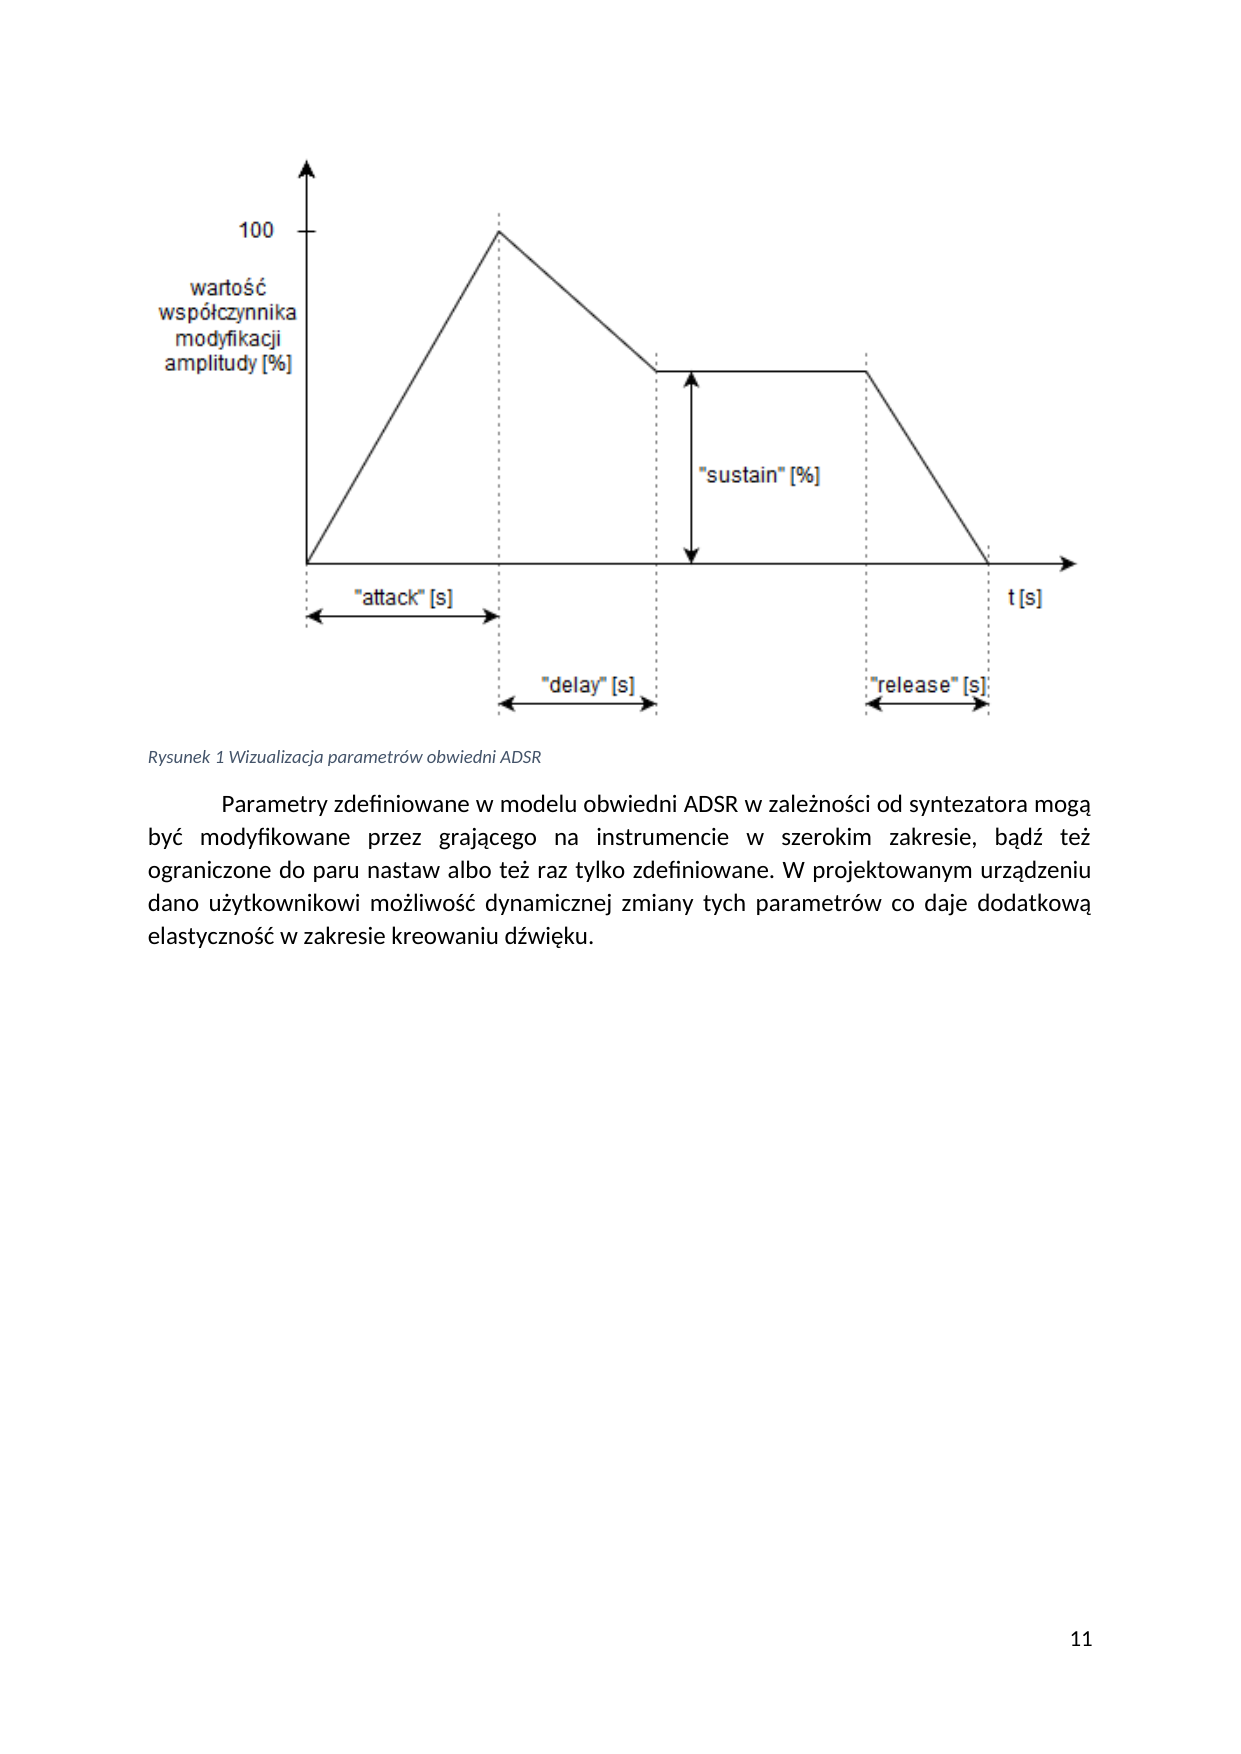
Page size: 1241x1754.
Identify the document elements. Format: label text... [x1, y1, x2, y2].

text Rysunek 1 Wizualizacja parametrów obwiedni ADSR [148, 745, 1092, 768]
text Parametry zdefiniowane w modelu obwiedni ADSR w zależności od syntezatora mogą być modyfikowane przez grającego na instrumencie w szerokim zakresie, bądź też ograniczone do paru nastaw albo też raz tylko zdefiniowane. W projektowanym urządzeniu dano użytkownikowi możliwość dynamicznej zmiany tych parametrów co daje dodatkową elastyczność w zakresie kreowaniu dźwięku. [148, 788, 1092, 951]
picture [147, 147, 1093, 726]
